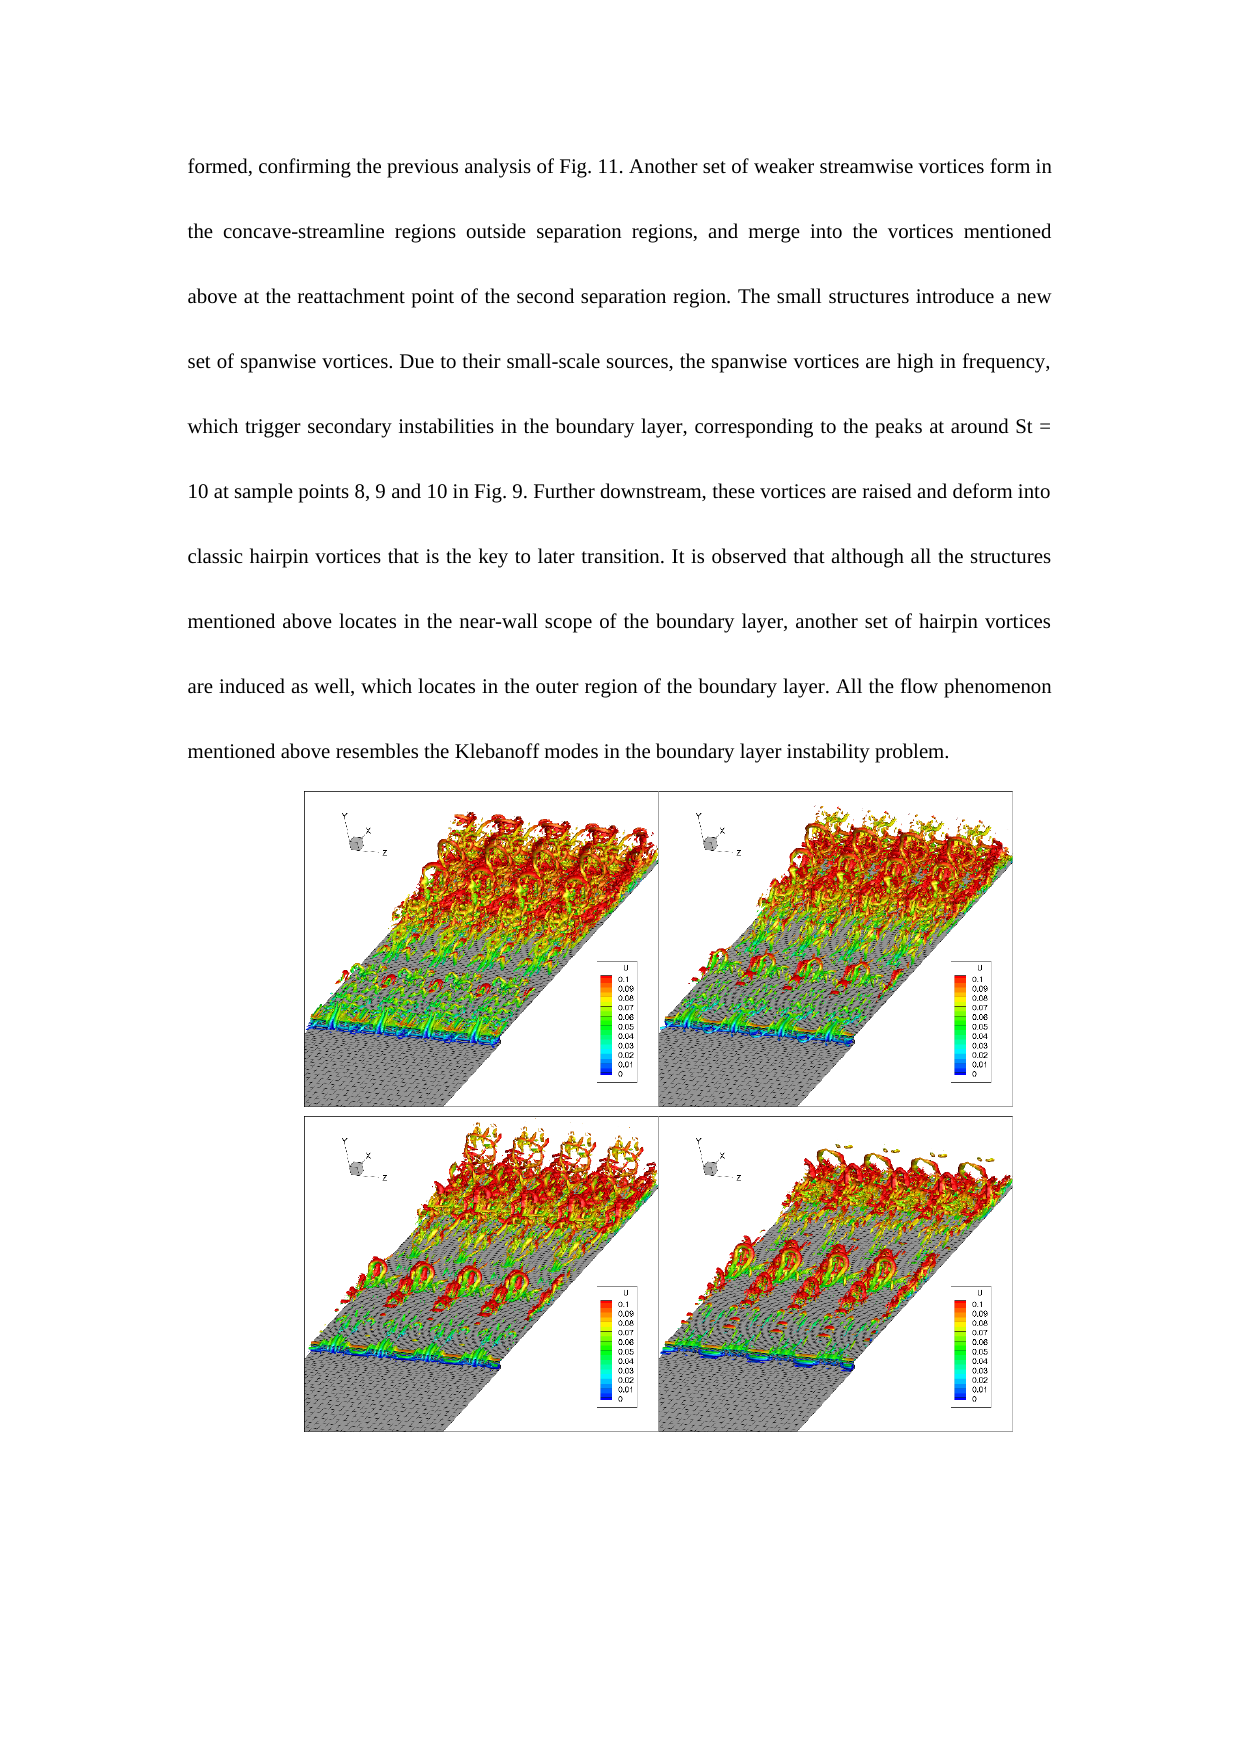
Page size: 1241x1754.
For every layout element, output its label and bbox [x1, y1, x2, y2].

picture [304, 1116, 1013, 1432]
picture [304, 791, 1013, 1107]
text [187, 150, 1053, 767]
